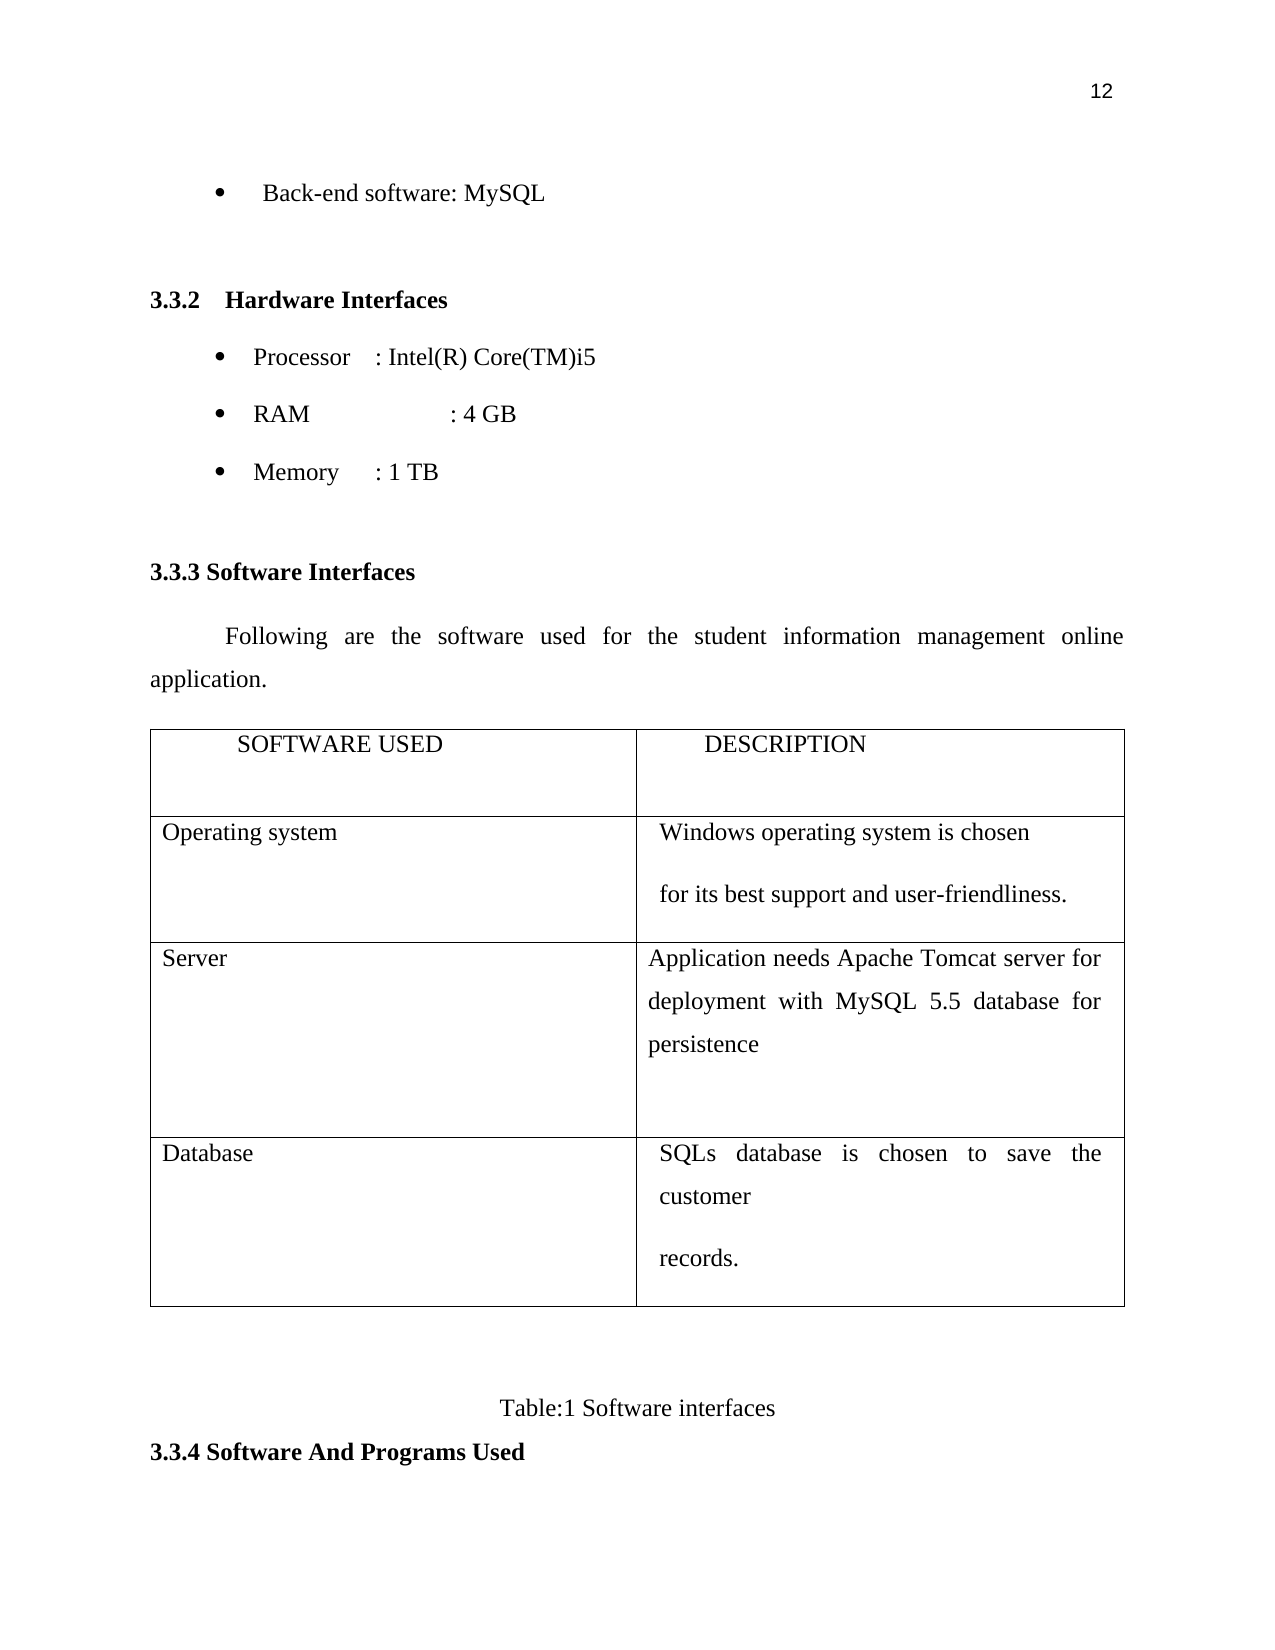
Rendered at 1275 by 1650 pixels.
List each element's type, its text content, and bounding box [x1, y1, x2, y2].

list Memory : 1 TB [216, 457, 1125, 486]
text Following are the software used for the student information management online application. [150, 621, 1125, 693]
table_cell Database [151, 1138, 636, 1306]
list Back-end software: MySQL [216, 178, 1125, 206]
text 3.3.4 Software And Programs Used [150, 1437, 1125, 1465]
text 3.3.3 Software Interfaces [150, 557, 1125, 586]
table_cell [637, 817, 1124, 942]
list Hardware Interfaces [150, 285, 1125, 313]
table_header DESCRIPTION [637, 730, 1124, 816]
table_cell Server [151, 943, 636, 1137]
table_header SOFTWARE USED [151, 730, 636, 816]
table_cell Application needs Apache Tomcat server for deployment with MySQL 5.5 database for persistence [637, 943, 1124, 1137]
list Processor : Intel(R) Core(TM)i5 [216, 342, 1125, 371]
list RAM : 4 GB [216, 399, 1125, 428]
table_cell Operating system [151, 817, 636, 942]
text Table:1 Software interfaces [150, 1393, 1125, 1422]
table_cell [637, 1138, 1124, 1306]
